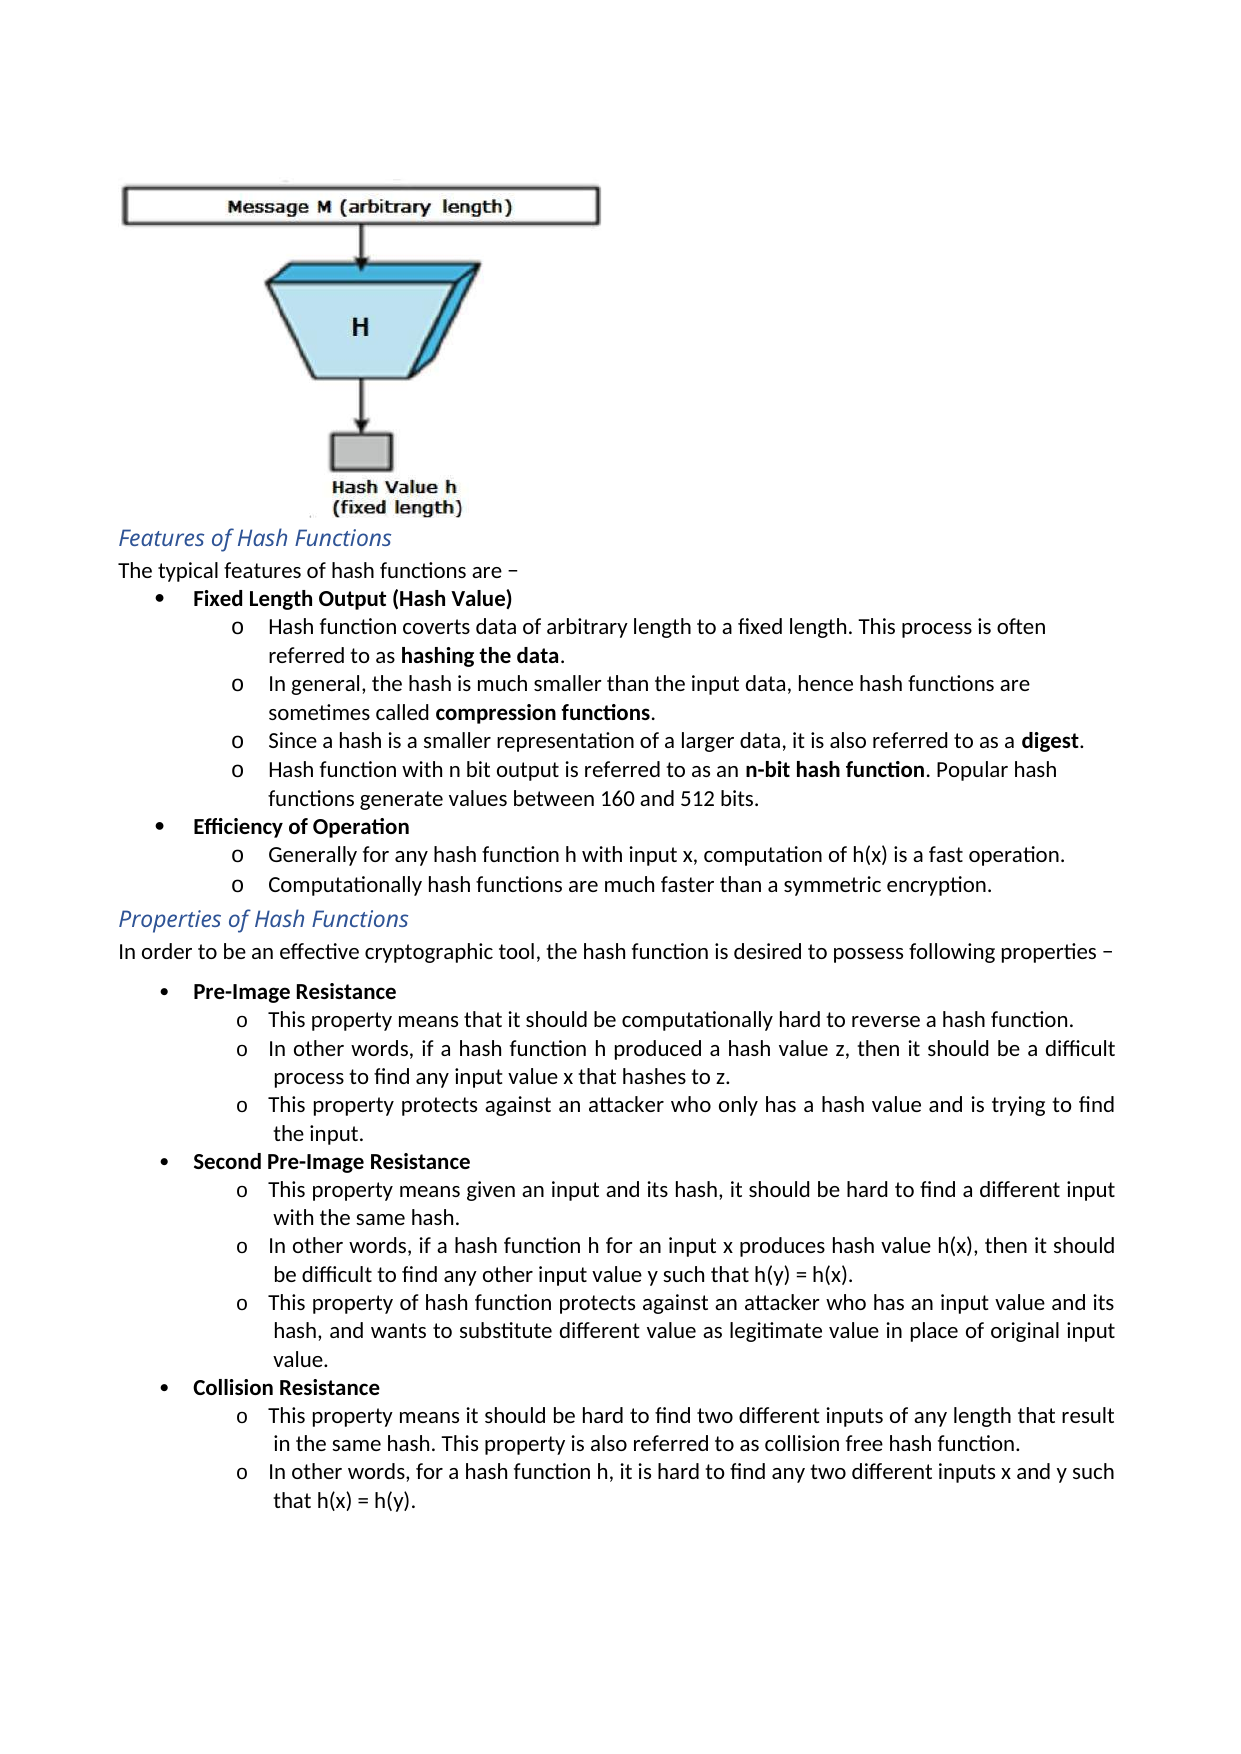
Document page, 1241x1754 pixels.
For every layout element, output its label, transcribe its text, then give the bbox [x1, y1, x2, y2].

list Generally for any hash function h with input x, computation of h(x) is a fast operation. [231, 841, 1122, 870]
list Collision Resistance [161, 1373, 1117, 1401]
list Second Pre-Image Resistance [161, 1147, 1117, 1175]
list This property of hash function protects against an attacker who has an input value and its hash, and wants to substitute different value as legitimate value in place of original input value. [236, 1288, 1117, 1373]
list Pre-Image Resistance [161, 977, 1117, 1005]
list This property means it should be hard to find two different inputs of any length that result in the same hash. This property is also referred to as collision free hash function. [236, 1401, 1117, 1457]
subtitle Properties of Hash Functions [118, 903, 1122, 934]
text The typical features of hash functions are − [118, 556, 1122, 584]
list Since a hash is a smaller representation of a larger data, it is also referred to as a digest. [231, 726, 1122, 755]
list Hash function coverts data of arbitrary length to a fixed length. This process is often referred to as hashing the data. [231, 612, 1122, 669]
list This property means given an input and its hash, it should be hard to find a different input with the same hash. [236, 1175, 1117, 1232]
picture [118, 177, 602, 518]
list This property means that it should be computationally hard to reverse a hash function. [236, 1005, 1117, 1034]
list Hash function with n bit output is referred to as an n-bit hash function. Popular hash functions generate values between 160 and 512 bits. [231, 755, 1122, 812]
list In other words, if a hash function h for an input x produces hash value h(x), then it should be difficult to find any other input value y such that h(y) = h(x). [236, 1232, 1117, 1288]
list Efficiency of Operation [156, 812, 1122, 841]
list In general, the hash is much smaller than the input data, hence hash functions are sometimes called compression functions. [231, 669, 1122, 726]
subtitle Features of Hash Functions [118, 522, 1122, 553]
list In other words, for a hash function h, it is hard to find any two different inputs x and y such that h(x) = h(y). [236, 1457, 1117, 1514]
list Computationally hash functions are much faster than a symmetric encryption. [231, 870, 1122, 899]
list This property protects against an attacker who only has a hash value and is trying to find the input. [236, 1090, 1117, 1147]
list Fixed Length Output (Hash Value) [156, 584, 1122, 612]
text In order to be an effective cryptographic tool, the hash function is desired to possess following properties − [118, 937, 1122, 965]
list In other words, if a hash function h produced a hash value z, then it should be a difficult process to find any input value x that hashes to z. [236, 1034, 1117, 1090]
